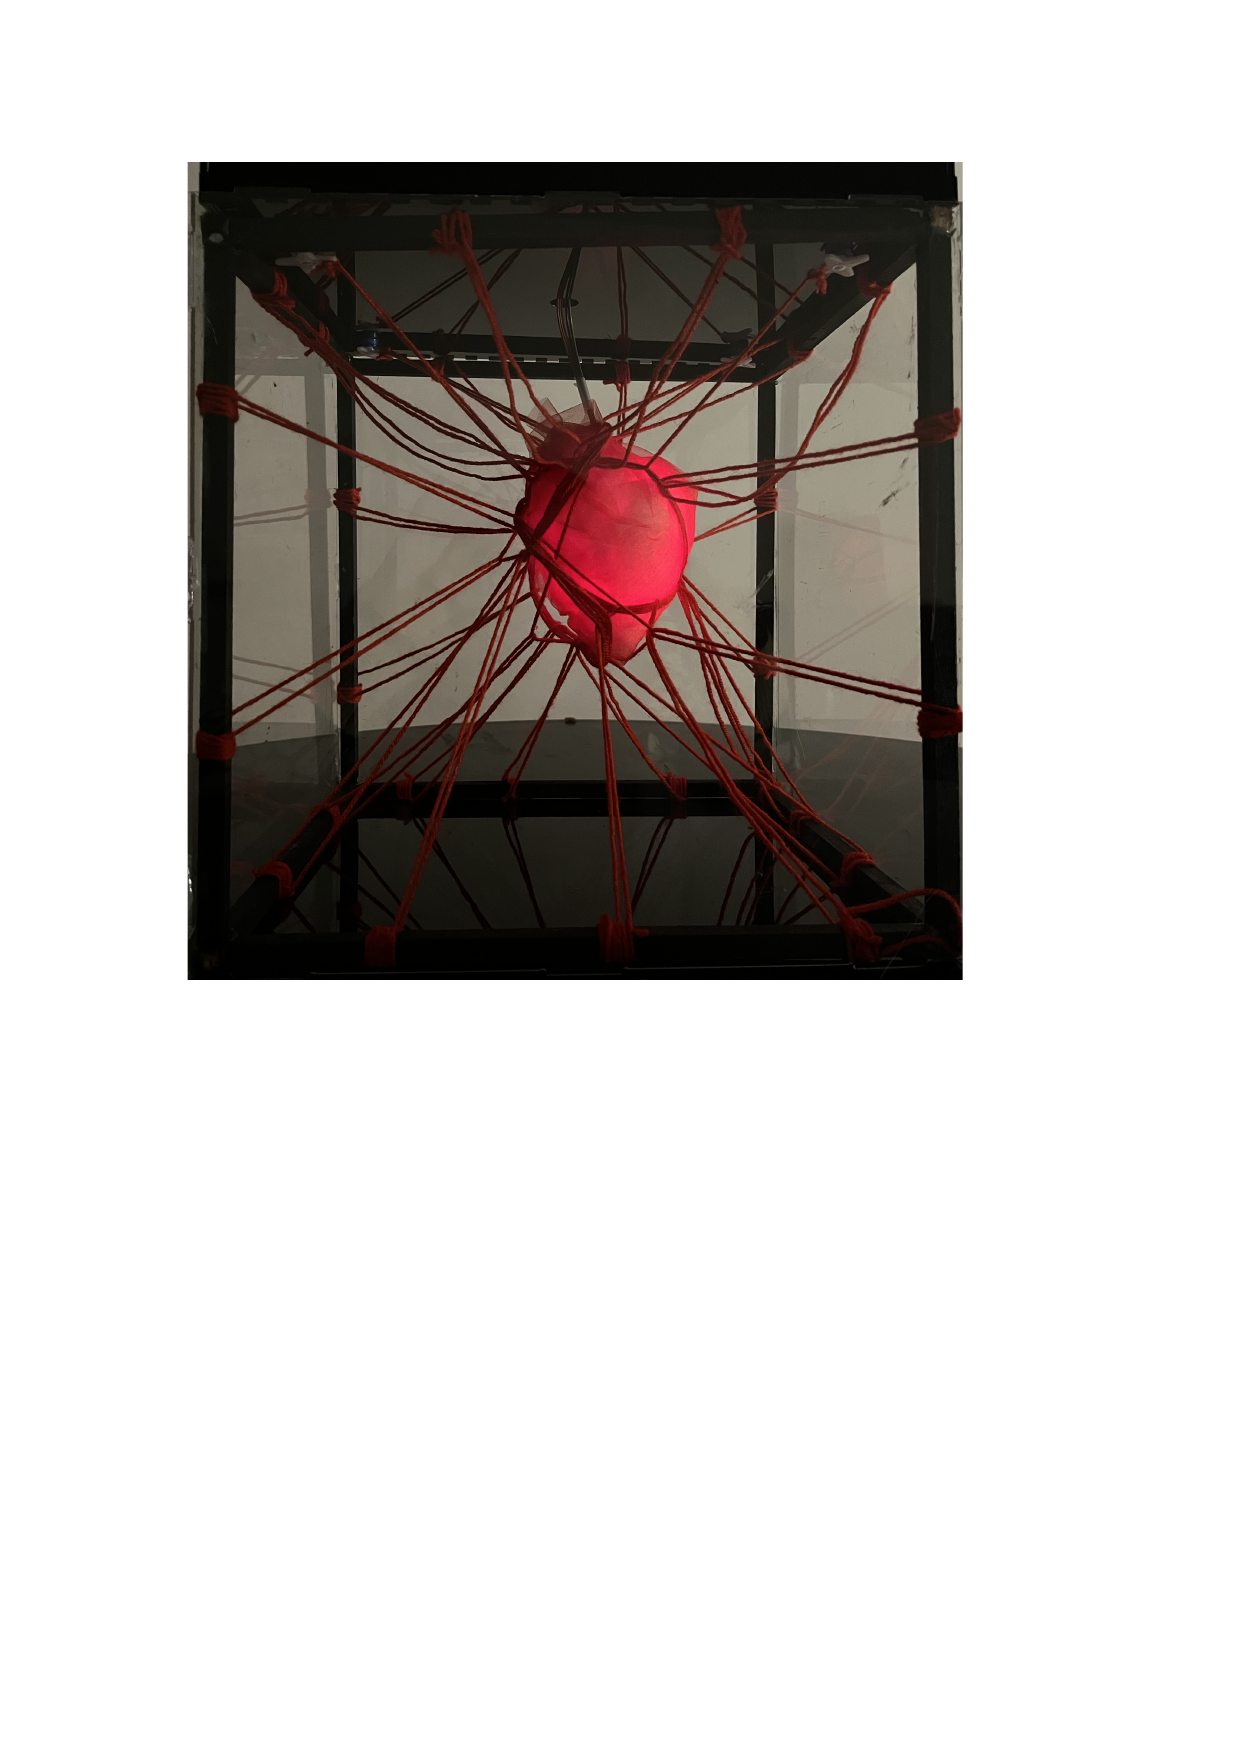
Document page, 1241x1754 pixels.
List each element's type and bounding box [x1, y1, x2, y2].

picture [187, 162, 963, 980]
